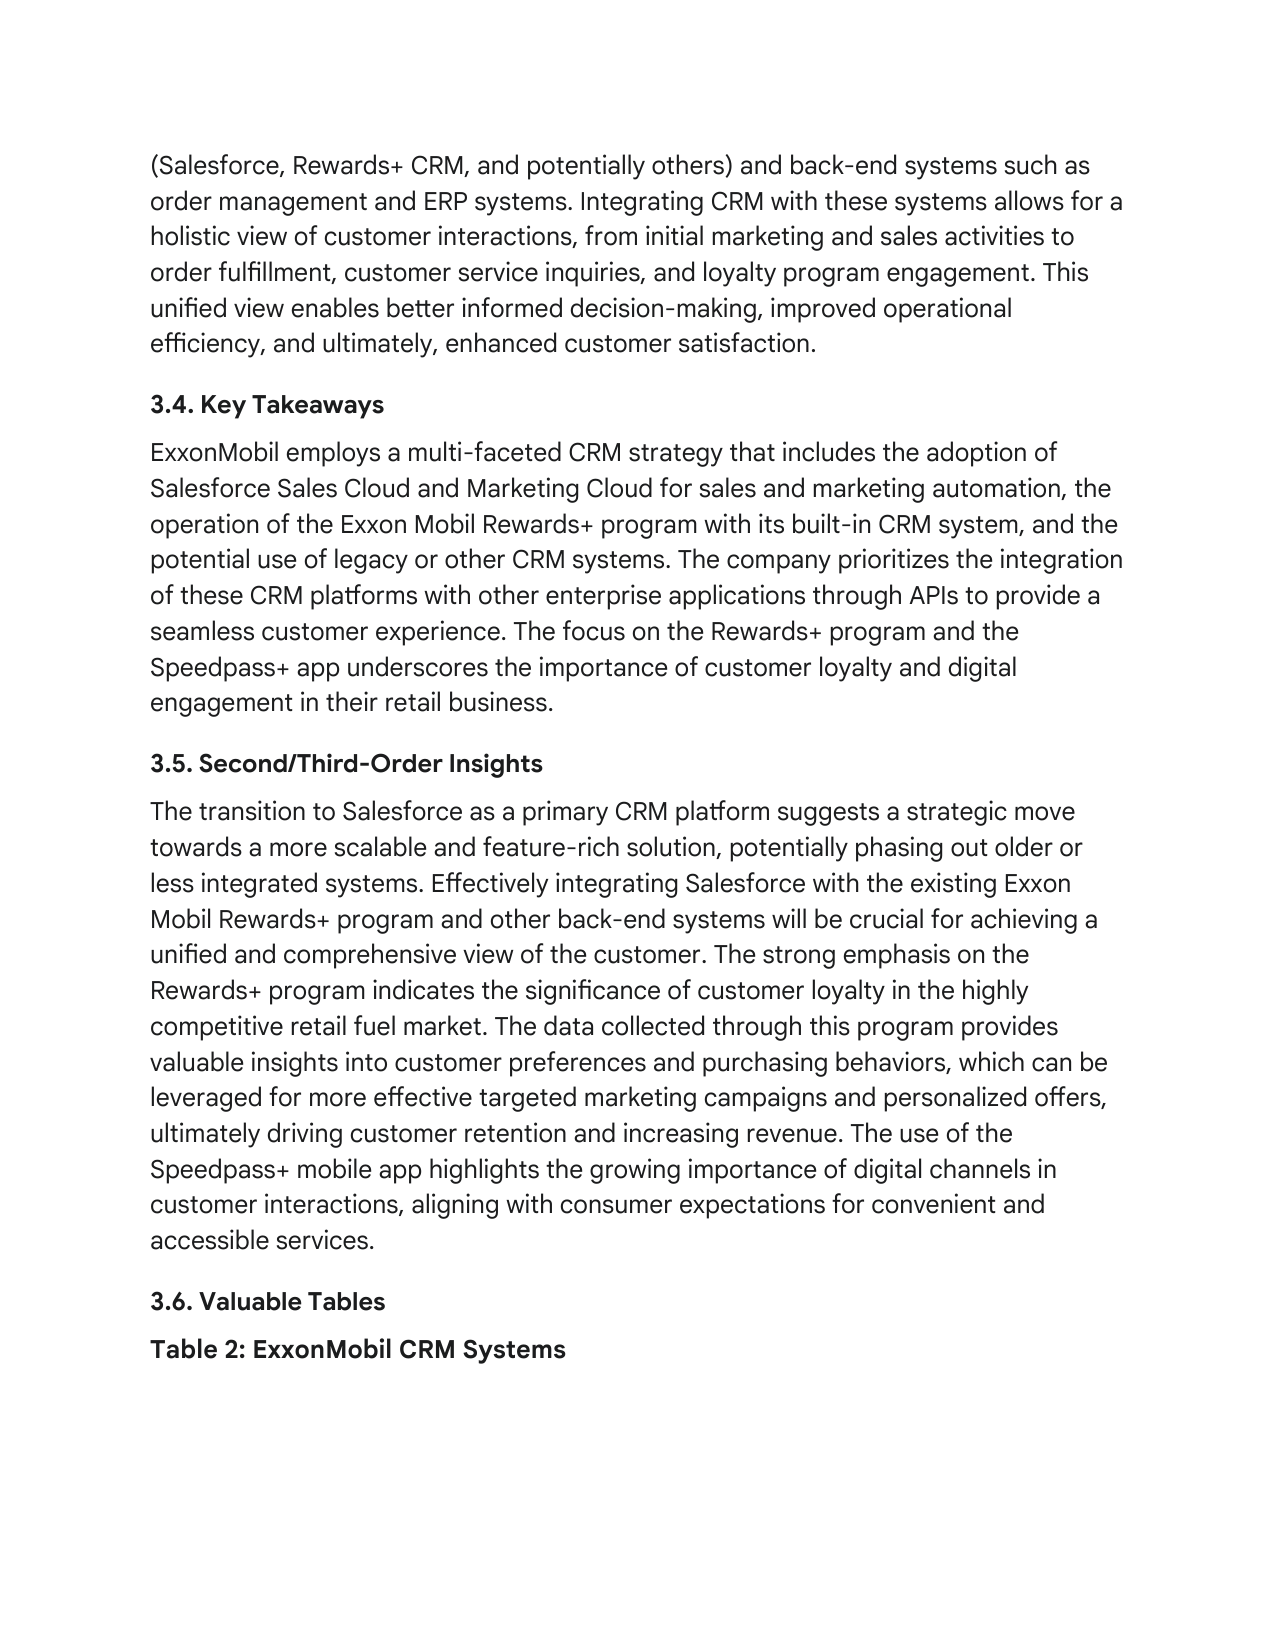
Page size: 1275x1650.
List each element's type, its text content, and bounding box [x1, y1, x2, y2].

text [150, 150, 1125, 360]
text ExxonMobil employs a multi-faceted CRM strategy that includes the adoption of Salesforce Sales Cloud and Marketing Cloud for sales and marketing automation, the operation of the Exxon Mobil Rewards+ program with its built-in CRM system, and the potential use of legacy or other CRM systems. The company prioritizes the integration of these CRM platforms with other enterprise applications through APIs to provide a seamless customer experience. The focus on the Rewards+ program and the Speedpass+ app underscores the importance of customer loyalty and digital engagement in their retail business. [150, 438, 1125, 719]
text The transition to Salesforce as a primary CRM platform suggests a strategic move towards a more scalable and feature-rich solution, potentially phasing out older or less integrated systems. Effectively integrating Salesforce with the existing Exxon Mobil Rewards+ program and other back-end systems will be crucial for achieving a unified and comprehensive view of the customer. The strong emphasis on the Rewards+ program indicates the significance of customer loyalty in the highly competitive retail fuel market. The data collected through this program provides valuable insights into customer preferences and purchasing behaviors, which can be leveraged for more effective targeted marketing campaigns and personalized offers, ultimately driving customer retention and increasing revenue. The use of the Speedpass+ mobile app highlights the growing importance of digital channels in customer interactions, aligning with consumer expectations for convenient and accessible services. [150, 797, 1125, 1257]
subtitle 3.6. Valuable Tables [150, 1286, 1125, 1317]
subtitle 3.5. Second/Third-Order Insights [150, 748, 1125, 780]
subtitle 3.4. Key Takeaways [150, 389, 1125, 421]
text Table 2: ExxonMobil CRM Systems [150, 1334, 1125, 1366]
